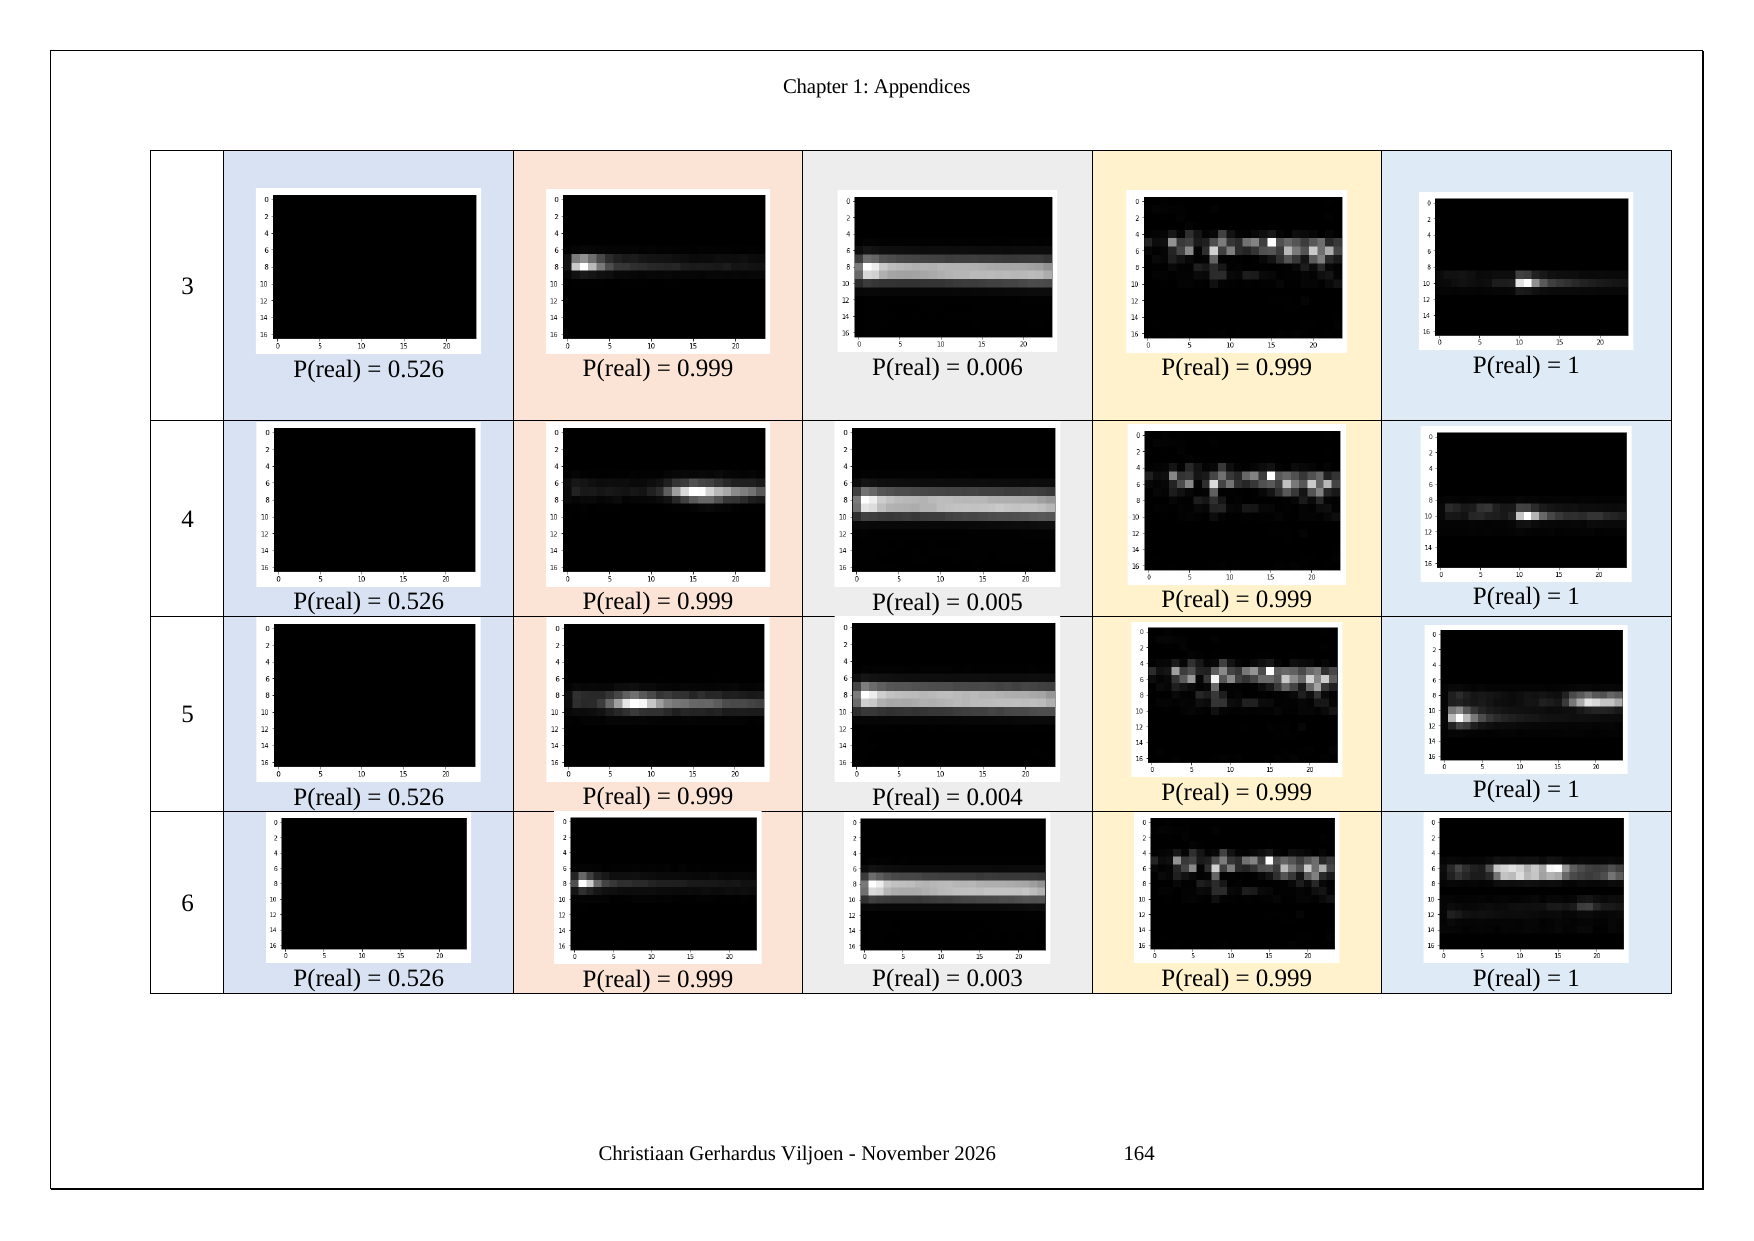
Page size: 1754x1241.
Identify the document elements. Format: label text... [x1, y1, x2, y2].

picture [844, 812, 1051, 964]
table_cell P(real) = 1 [1382, 617, 1671, 811]
table_cell P(real) = 0.999 [1093, 617, 1381, 811]
table_cell P(real) = 1 [1382, 421, 1671, 616]
table_cell P(real) = 1 [1382, 812, 1671, 993]
picture [545, 422, 771, 587]
table_cell 3 [151, 151, 223, 420]
picture [554, 811, 762, 964]
picture [255, 188, 482, 354]
picture [834, 616, 1061, 782]
picture [1126, 190, 1348, 353]
picture [546, 617, 770, 782]
table_cell P(real) = 0.999 [514, 617, 802, 811]
picture [266, 812, 472, 963]
table_cell P(real) = 0.999 [1093, 812, 1381, 993]
picture [1423, 812, 1629, 963]
table_cell P(real) = 0.526 [224, 421, 513, 616]
picture [1420, 426, 1632, 582]
table_cell P(real) = 1 [1382, 151, 1671, 420]
picture [1127, 424, 1346, 585]
table_cell P(real) = 0.005 [803, 421, 1092, 616]
picture [1134, 812, 1340, 963]
picture [1418, 192, 1634, 350]
picture [256, 617, 481, 782]
picture [256, 422, 481, 587]
table_cell 4 [151, 421, 223, 616]
picture [545, 189, 771, 354]
table_cell P(real) = 0.004 [803, 617, 1092, 811]
table_cell P(real) = 0.006 [803, 151, 1092, 420]
picture [1131, 622, 1343, 777]
table_cell P(real) = 0.999 [514, 812, 802, 993]
table_cell P(real) = 0.999 [514, 151, 802, 420]
table_cell 5 [151, 617, 223, 811]
table_cell P(real) = 0.999 [514, 421, 802, 616]
table_cell P(real) = 0.526 [224, 151, 513, 420]
table_cell P(real) = 0.999 [1093, 421, 1381, 616]
table_cell P(real) = 0.526 [224, 617, 513, 811]
table_cell P(real) = 0.003 [803, 812, 1092, 993]
table_cell P(real) = 0.999 [1093, 151, 1381, 420]
table_cell P(real) = 0.526 [224, 812, 513, 993]
picture [834, 421, 1061, 587]
table_cell 6 [151, 812, 223, 993]
picture [1424, 625, 1628, 774]
picture [837, 190, 1058, 352]
